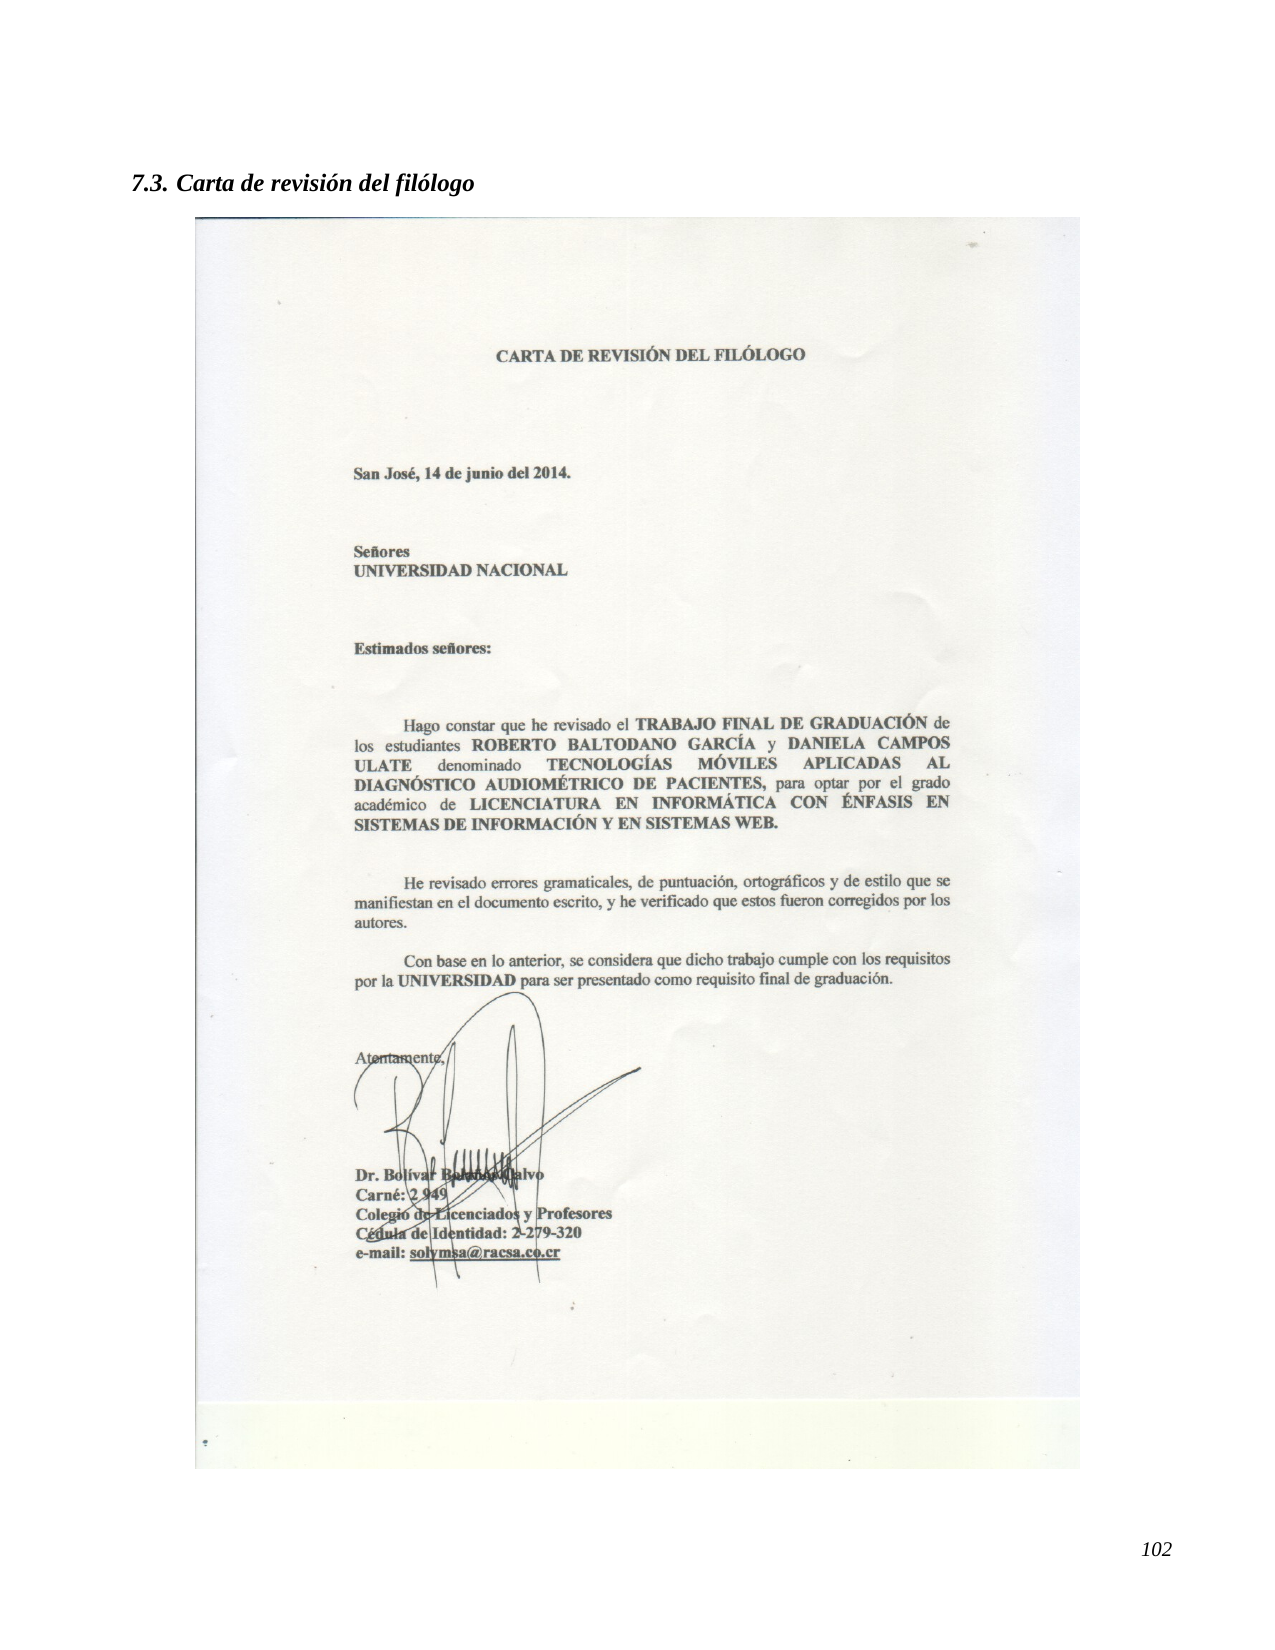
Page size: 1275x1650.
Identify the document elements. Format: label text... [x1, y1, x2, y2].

text Carta de revisión del filólogo [131, 168, 1172, 197]
picture [195, 217, 1080, 1469]
